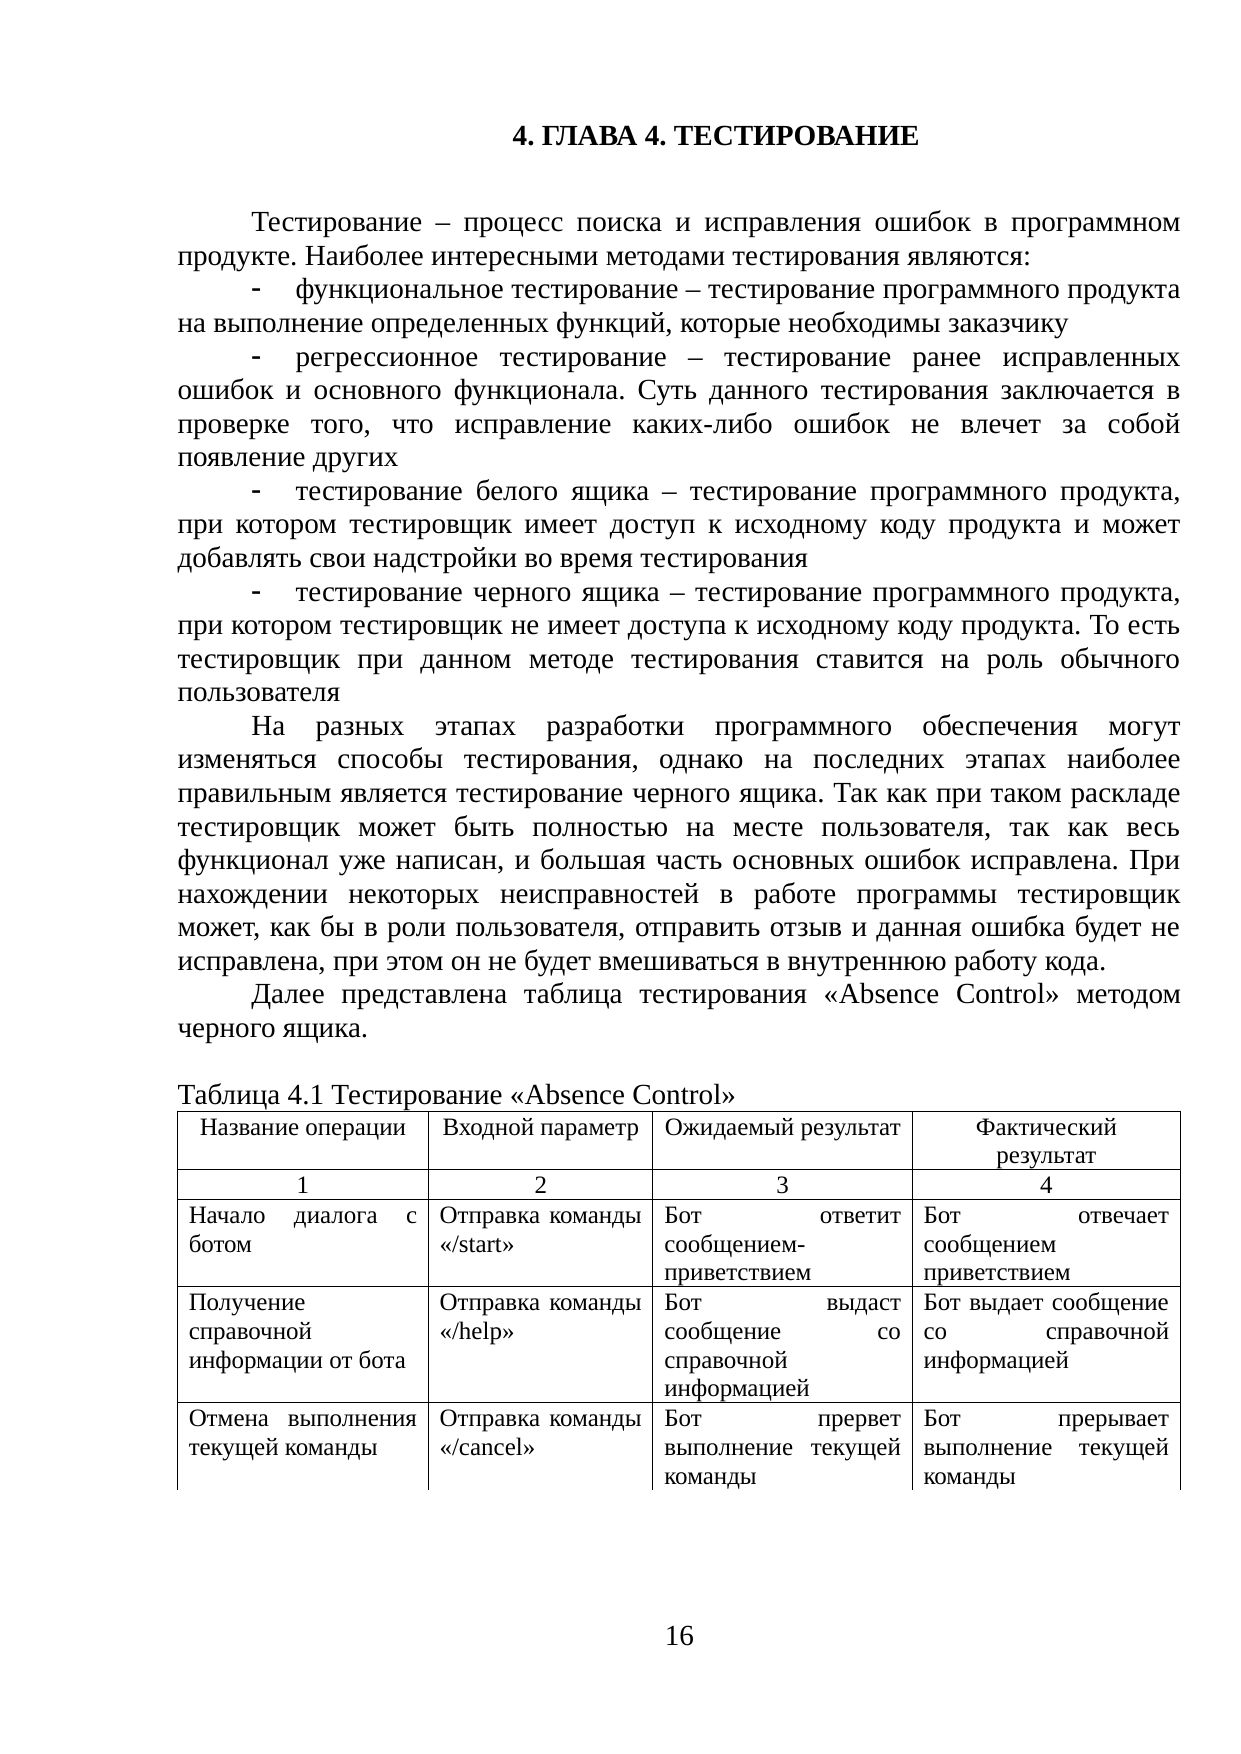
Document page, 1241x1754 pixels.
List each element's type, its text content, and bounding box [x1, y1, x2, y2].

text Таблица 4.1 Тестирование «Absence Control» [177, 1077, 1181, 1111]
table_cell Бот отвечает сообщением приветствием [913, 1200, 1180, 1286]
table_header Название операции [178, 1112, 428, 1169]
text На разных этапах разработки программного обеспечения могут изменяться способы тестирования, однако на последних этапах наиболее правильным является тестирование черного ящика. Так как при таком раскладе тестировщик может быть полностью на месте пользователя, так как весь функционал уже написан, и большая часть основных ошибок исправлена. При нахождении некоторых неисправностей в работе программы тестировщик может, как бы в роли пользователя, отправить отзыв и данная ошибка будет не исправлена, при этом он не будет вмешиваться в внутреннюю работу кода. [177, 708, 1181, 976]
text Тестирование – процесс поиска и исправления ошибок в программном продукте. Наиболее интересными методами тестирования являются: [177, 204, 1181, 272]
table_cell Получение справочной информации от бота [178, 1287, 428, 1402]
table_cell Отправка команды «/cancel» [429, 1403, 652, 1489]
table_cell Бот выдаст сообщение со справочной информацией [653, 1287, 912, 1402]
table_cell Бот прерывает выполнение текущей команды [913, 1403, 1180, 1489]
list регрессионное тестирование – тестирование ранее исправленных ошибок и основного функционала. Суть данного тестирования заключается в проверке того, что исправление каких-либо ошибок не влечет за собой появление других [177, 339, 1181, 473]
list функциональное тестирование – тестирование программного продукта на выполнение определенных функций, которые необходимы заказчику [177, 272, 1181, 339]
text Далее представлена таблица тестирования «Absence Control» методом черного ящика. [177, 976, 1181, 1043]
table_header Фактический результат [913, 1112, 1180, 1169]
table_cell Бот прервет выполнение текущей команды [653, 1403, 912, 1489]
table_header Входной параметр [429, 1112, 652, 1169]
list тестирование черного ящика – тестирование программного продукта, при котором тестировщик не имеет доступа к исходному коду продукта. То есть тестировщик при данном методе тестирования ставится на роль обычного пользователя [177, 574, 1181, 708]
list тестирование белого ящика – тестирование программного продукта, при котором тестировщик имеет доступ к исходному коду продукта и может добавлять свои надстройки во время тестирования [177, 473, 1181, 574]
table_cell Бот выдает сообщение со справочной информацией [913, 1287, 1180, 1402]
subtitle 4. ГЛАВА 4. ТЕСТИРОВАНИЕ [177, 118, 1181, 152]
table_cell Начало диалога с ботом [178, 1200, 428, 1286]
table_header Ожидаемый результат [653, 1112, 912, 1169]
table_cell 4 [913, 1170, 1180, 1199]
table_cell Отправка команды «/help» [429, 1287, 652, 1402]
table_cell Бот ответит сообщением-приветствием [653, 1200, 912, 1286]
table_cell Отправка команды «/start» [429, 1200, 652, 1286]
table_cell 2 [429, 1170, 652, 1199]
table_cell Отмена выполнения текущей команды [178, 1403, 428, 1489]
table_cell 1 [178, 1170, 428, 1199]
table_cell 3 [653, 1170, 912, 1199]
